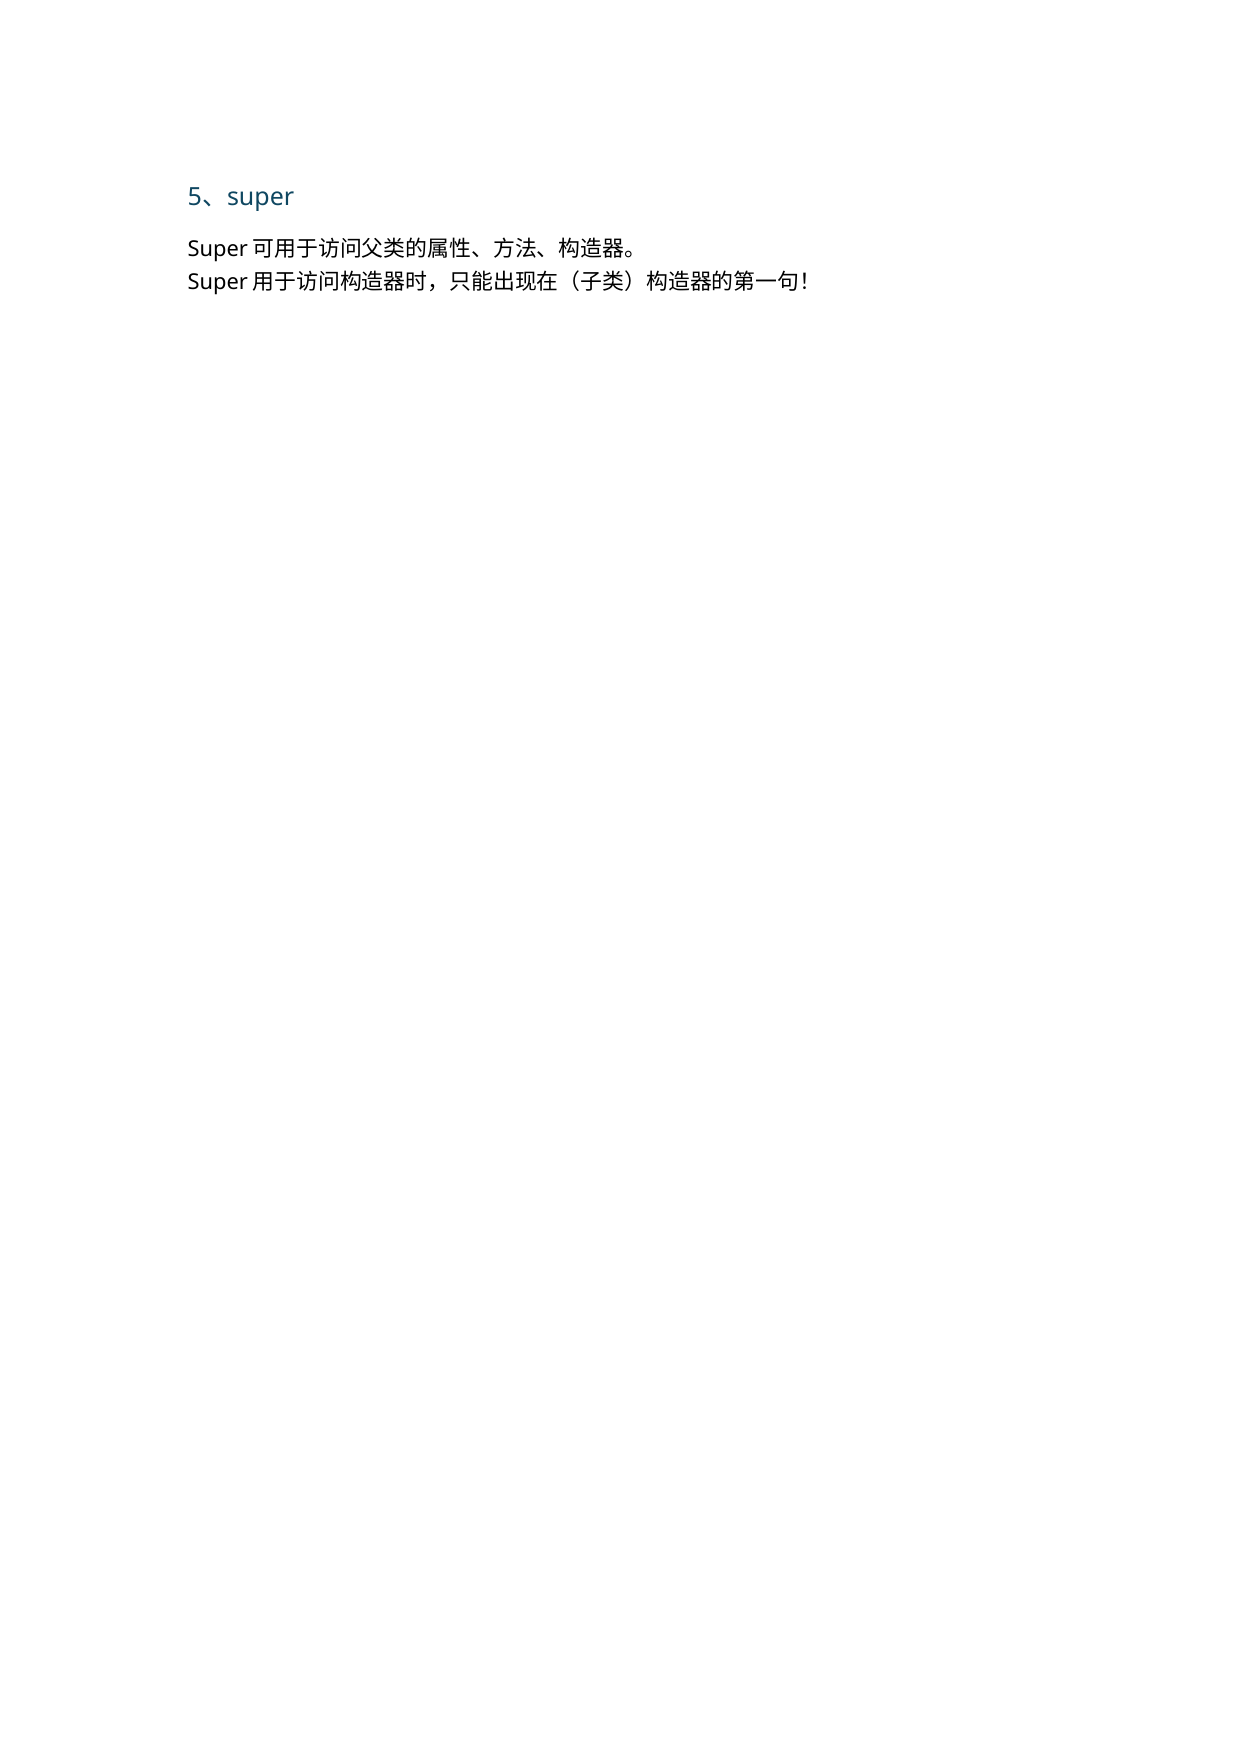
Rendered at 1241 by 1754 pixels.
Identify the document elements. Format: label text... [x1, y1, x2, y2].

text Super可用于访问父类的属性、方法、构造器。 [187, 231, 1053, 264]
subtitle 5、super [187, 162, 1053, 227]
text Super用于访问构造器时，只能出现在（子类）构造器的第一句！ [187, 264, 1053, 296]
